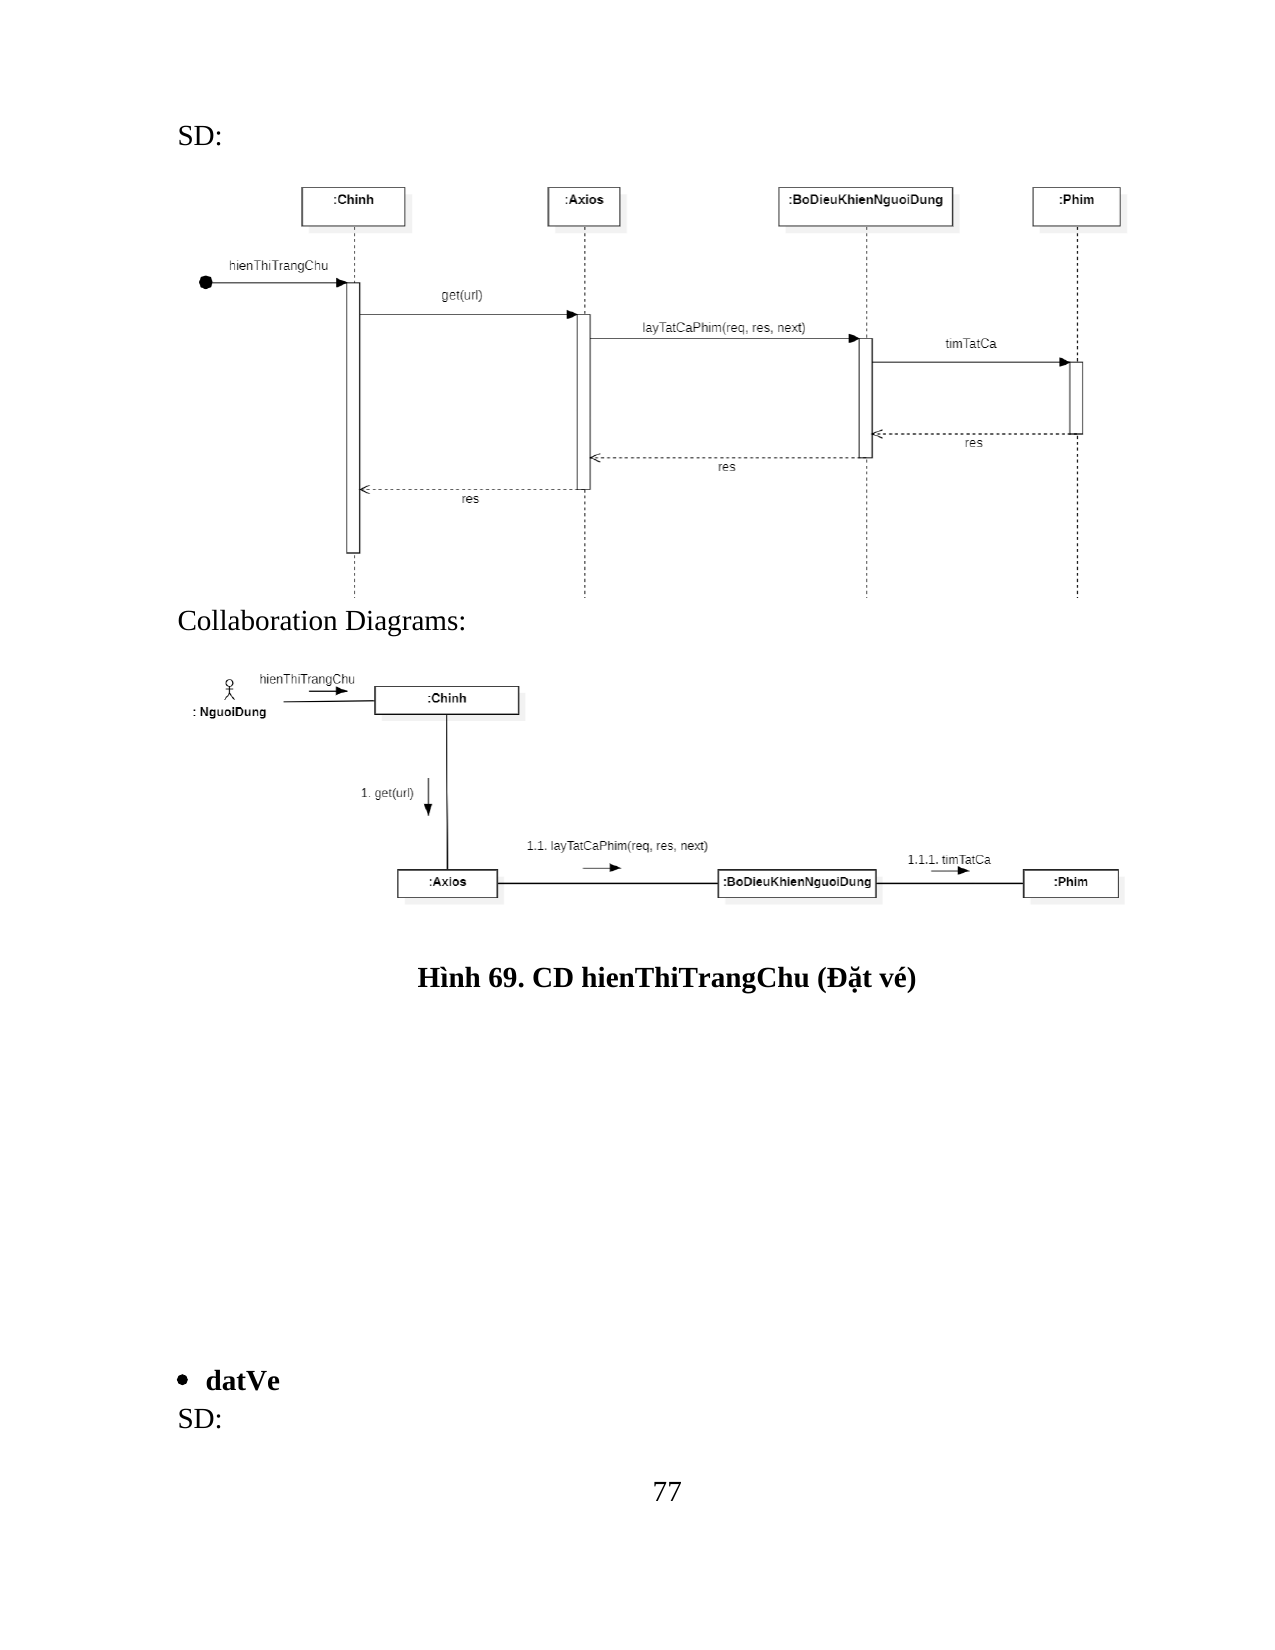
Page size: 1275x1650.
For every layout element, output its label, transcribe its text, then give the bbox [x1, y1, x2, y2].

picture [177, 156, 1144, 598]
text SD: [177, 1401, 1157, 1435]
text Collaboration Diagrams: [177, 603, 1157, 636]
text Hình 69. CD hienThiTrangChu (Đặt vé) [177, 960, 1157, 994]
picture [177, 641, 1160, 956]
list datVe [177, 1363, 1157, 1396]
text SD: [177, 118, 1157, 152]
